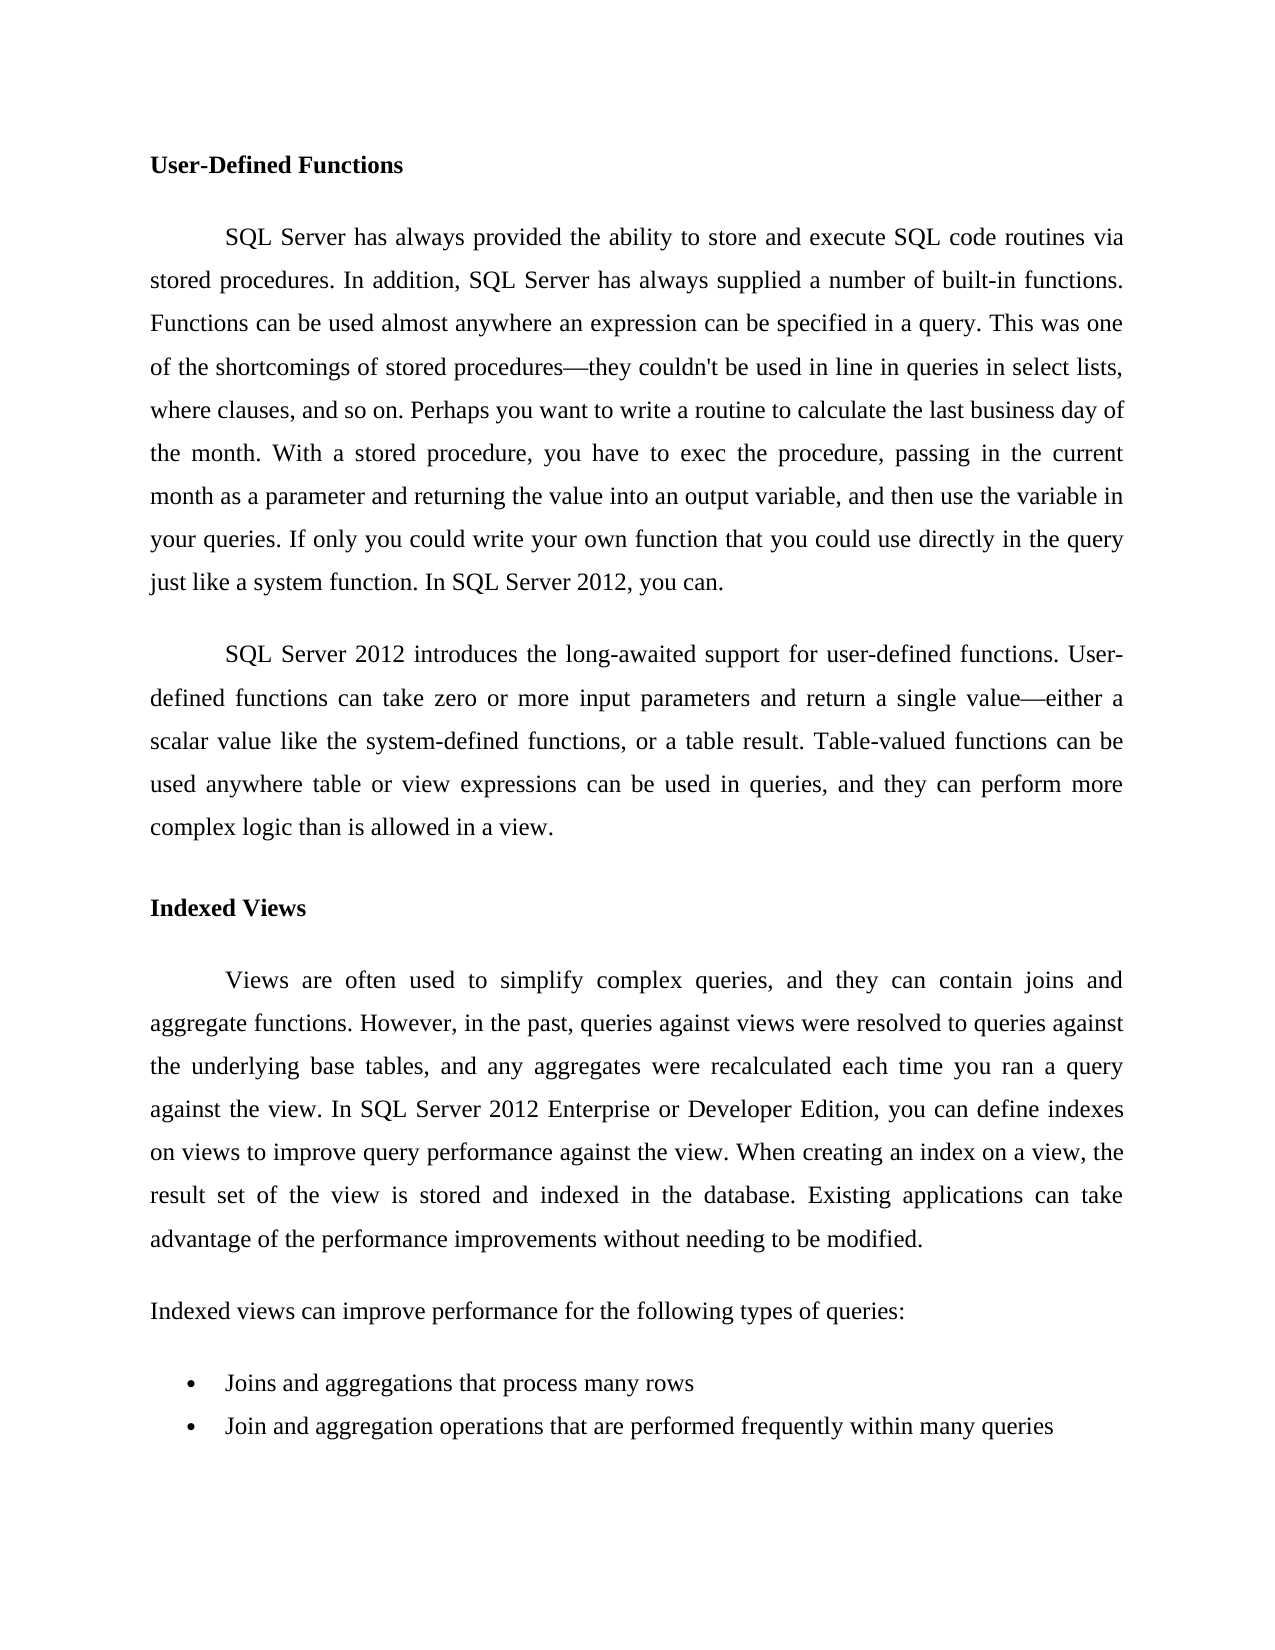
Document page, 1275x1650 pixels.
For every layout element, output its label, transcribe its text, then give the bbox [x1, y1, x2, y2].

text Indexed Views [150, 893, 1125, 921]
list Join and aggregation operations that are performed frequently within many queries [187, 1411, 1125, 1440]
text Views are often used to simplify complex queries, and they can contain joins and aggregate functions. However, in the past, queries against views were resolved to queries against the underlying base tables, and any aggregates were recalculated each time you ran a query against the view. In SQL Server 2012 Enterprise or Developer Edition, you can define indexes on views to improve query performance against the view. When creating an index on a view, the result set of the view is stored and indexed in the database. Existing applications can take advantage of the performance improvements without needing to be modified. [150, 965, 1125, 1252]
text SQL Server 2012 introduces the long-awaited support for user-defined functions. User-defined functions can take zero or more input parameters and return a single value—either a scalar value like the system-defined functions, or a table result. Table-valued functions can be used anywhere table or view expressions can be used in queries, and they can perform more complex logic than is allowed in a view. [150, 639, 1125, 841]
text User-Defined Functions [150, 150, 1125, 179]
text SQL Server has always provided the ability to store and execute SQL code routines via stored procedures. In addition, SQL Server has always supplied a number of built-in functions. Functions can be used almost anywhere an expression can be specified in a query. This was one of the shortcomings of stored procedures—they couldn't be used in line in queries in select lists, where clauses, and so on. Perhaps you want to write a routine to calculate the last business day of the month. With a stored procedure, you have to exec the procedure, passing in the current month as a parameter and returning the value into an output variable, and then use the variable in your queries. If only you could write your own function that you could use directly in the query just like a system function. In SQL Server 2012, you can. [150, 222, 1125, 596]
list Joins and aggregations that process many rows [187, 1368, 1125, 1397]
text Indexed views can improve performance for the following types of queries: [150, 1296, 1125, 1325]
